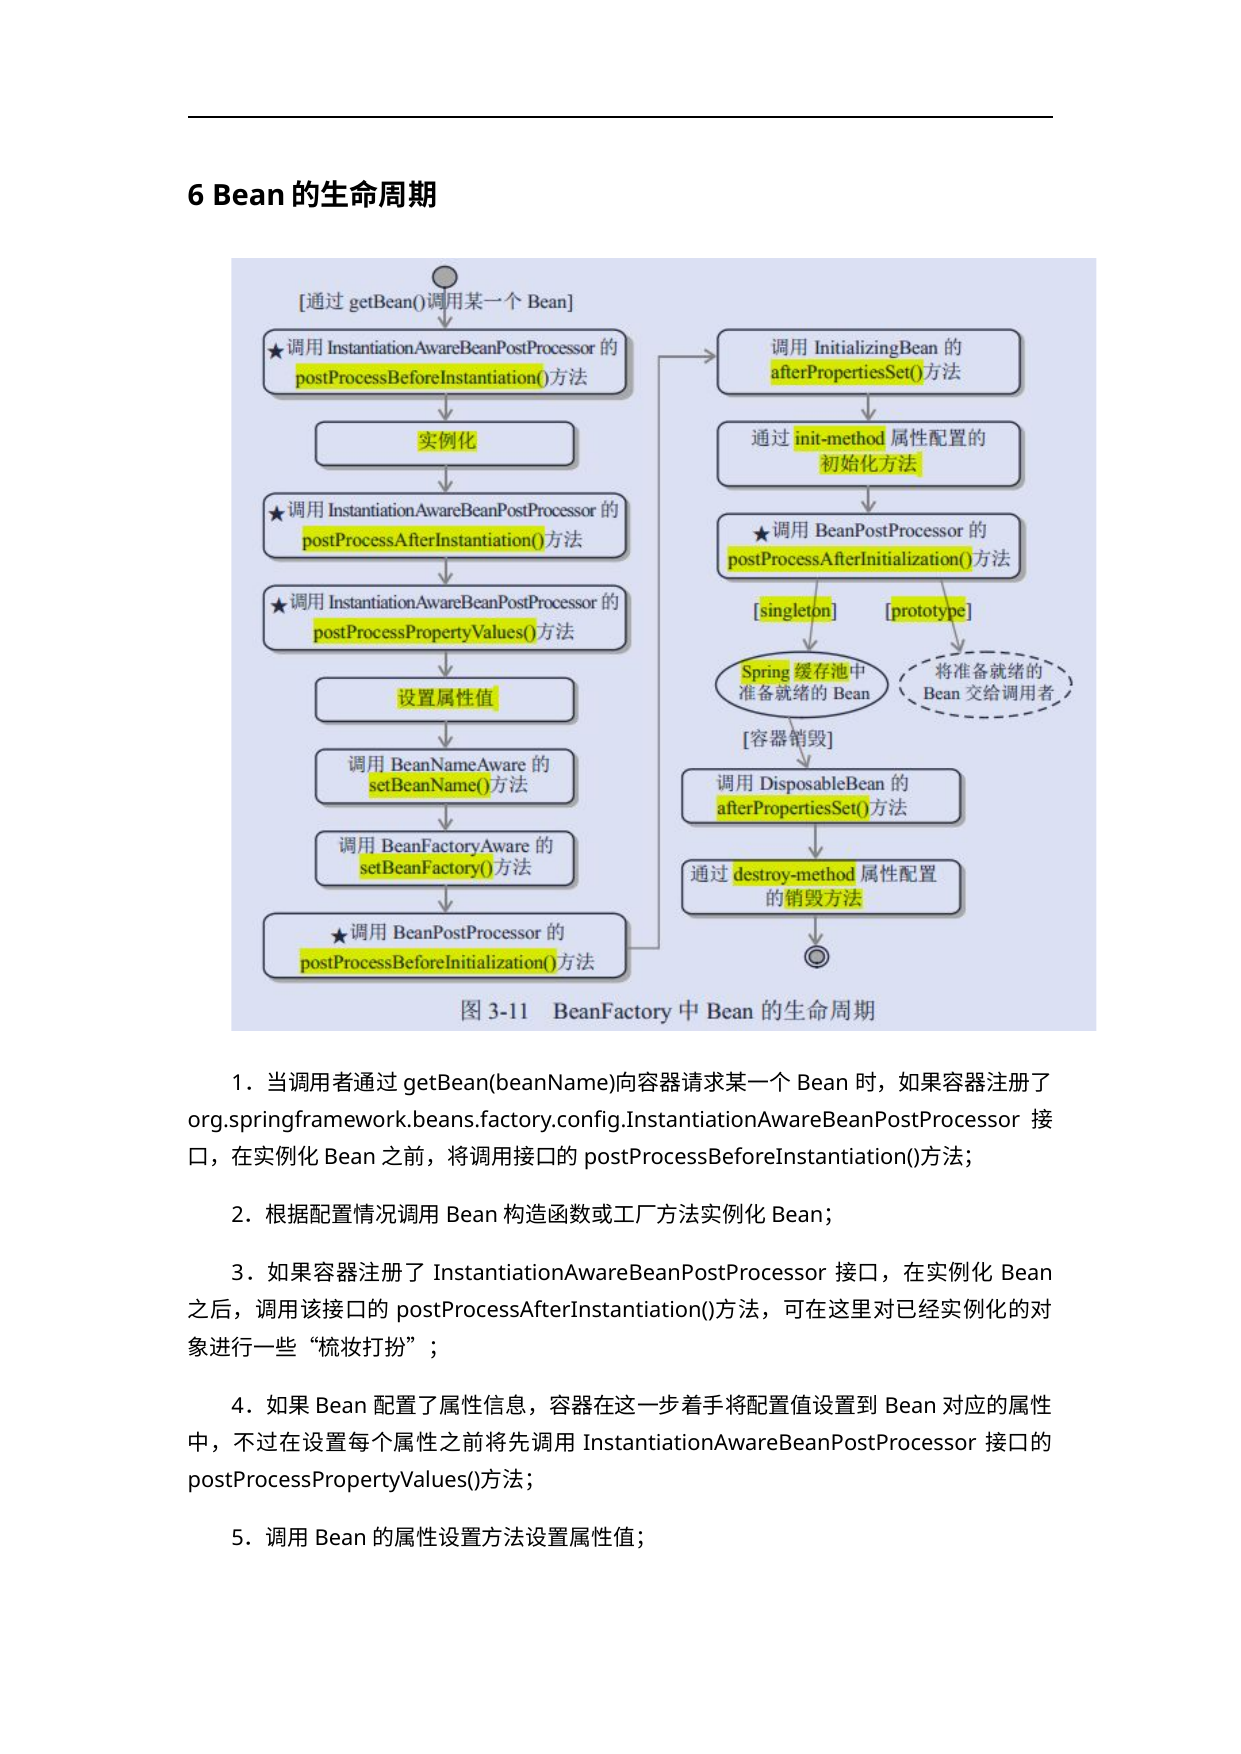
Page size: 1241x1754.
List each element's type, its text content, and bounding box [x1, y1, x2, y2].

text 4．如果 Bean 配置了属性信息，容器在这一步着手将配置值设置到 Bean 对应的属性中，不过在设置每个属性之前将先调用InstantiationAwareBeanPostProcessor 接口的postProcessPropertyValues()方法； [187, 1387, 1053, 1494]
text 5．调用 Bean 的属性设置方法设置属性值； [187, 1520, 1053, 1552]
subtitle Bean的生命周期 [187, 161, 1053, 226]
text 2．根据配置情况调用 Bean 构造函数或工厂方法实例化 Bean； [187, 1197, 1053, 1229]
text 3．如果容器注册了 InstantiationAwareBeanPostProcessor 接口，在实例化 Bean 之后，调用该接口的 postProcessAfterInstantiation()方法，可在这里对已经实例化的对象进行一些“梳妆打扮”； [187, 1255, 1053, 1362]
picture [231, 258, 1097, 1031]
text 1．当调用者通过 getBean(beanName)向容器请求某一个 Bean 时，如果容器注册了org.springframework.beans.factory.config.InstantiationAwareBeanPostProcessor 接口，在实例化 Bean 之前，将调用接口的 postProcessBeforeInstantiation()方法； [187, 1064, 1053, 1171]
